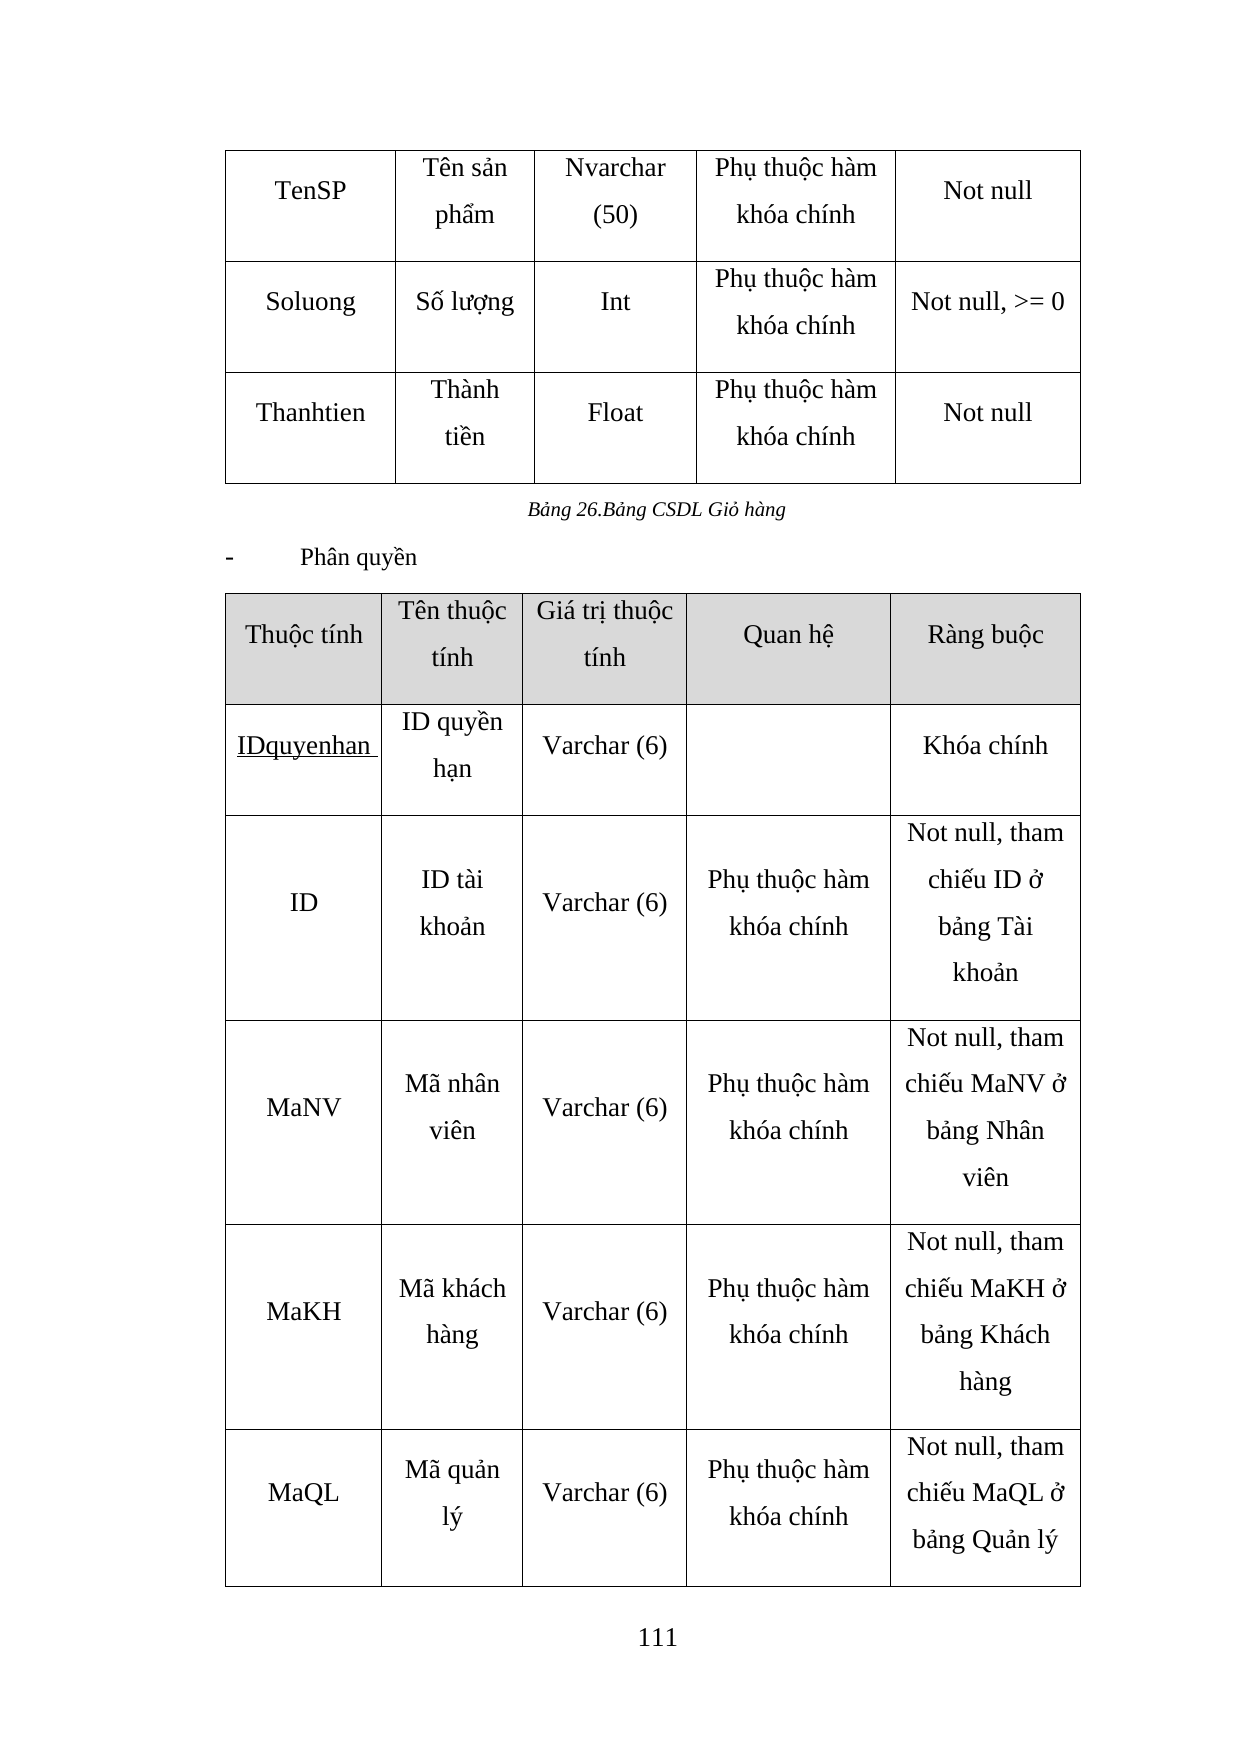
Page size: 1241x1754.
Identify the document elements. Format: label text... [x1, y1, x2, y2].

table_cell MaKH [226, 1225, 381, 1428]
table_cell Phụ thuộc hàm khóa chính [687, 1021, 890, 1224]
table_cell Not null, tham chiếu MaKH ở bảng Khách hàng [891, 1225, 1080, 1428]
table_cell Mã quản lý [382, 1430, 522, 1586]
table_cell Thanhtien [226, 373, 395, 483]
table_cell ID tài khoản [382, 816, 522, 1020]
table_cell Tên sản phẩm [396, 151, 534, 261]
table_header Thuộc tính [226, 594, 381, 704]
table_cell Thành tiền [396, 373, 534, 483]
table_cell Phụ thuộc hàm khóa chính [697, 373, 895, 483]
table_cell Float [535, 373, 696, 483]
table_cell Soluong [226, 262, 395, 372]
table_cell Varchar (6) [523, 1430, 686, 1586]
table_cell MaQL [226, 1430, 381, 1586]
table_cell IDquyenhan [226, 705, 381, 815]
table_cell [687, 705, 890, 815]
table_header Ràng buộc [891, 594, 1080, 704]
list Phân quyền [225, 540, 1090, 572]
table_cell Phụ thuộc hàm khóa chính [687, 816, 890, 1020]
table_cell Int [535, 262, 696, 372]
table_header Giá trị thuộc tính [523, 594, 686, 704]
table_cell Not null [896, 151, 1080, 261]
table_cell Số lượng [396, 262, 534, 372]
table_cell Varchar (6) [523, 816, 686, 1020]
table_cell Not null [896, 373, 1080, 483]
table_cell Phụ thuộc hàm khóa chính [687, 1430, 890, 1586]
table_cell ID [226, 816, 381, 1020]
table_cell Not null, >= 0 [896, 262, 1080, 372]
table_cell Mã nhân viên [382, 1021, 522, 1224]
table_cell Not null, tham chiếu MaNV ở bảng Nhân viên [891, 1021, 1080, 1224]
table_cell Varchar (6) [523, 1225, 686, 1428]
table_cell Not null, tham chiếu MaQL ở bảng Quản lý [891, 1430, 1080, 1586]
table_cell MaNV [226, 1021, 381, 1224]
table_cell TenSP [226, 151, 395, 261]
table_cell Varchar (6) [523, 1021, 686, 1224]
table_cell Not null, tham chiếu ID ở bảng Tài khoản [891, 816, 1080, 1020]
table_cell Varchar (6) [523, 705, 686, 815]
table_cell Nvarchar (50) [535, 151, 696, 261]
table_cell Mã khách hàng [382, 1225, 522, 1428]
table_header Tên thuộc tính [382, 594, 522, 704]
table_cell Phụ thuộc hàm khóa chính [697, 151, 895, 261]
table_header Quan hệ [687, 594, 890, 704]
table_cell Phụ thuộc hàm khóa chính [697, 262, 895, 372]
table_cell Phụ thuộc hàm khóa chính [687, 1225, 890, 1428]
table_cell Khóa chính [891, 705, 1080, 815]
text Bảng 26.Bảng CSDL Giỏ hàng [150, 497, 1090, 521]
table_cell ID quyền hạn [382, 705, 522, 815]
